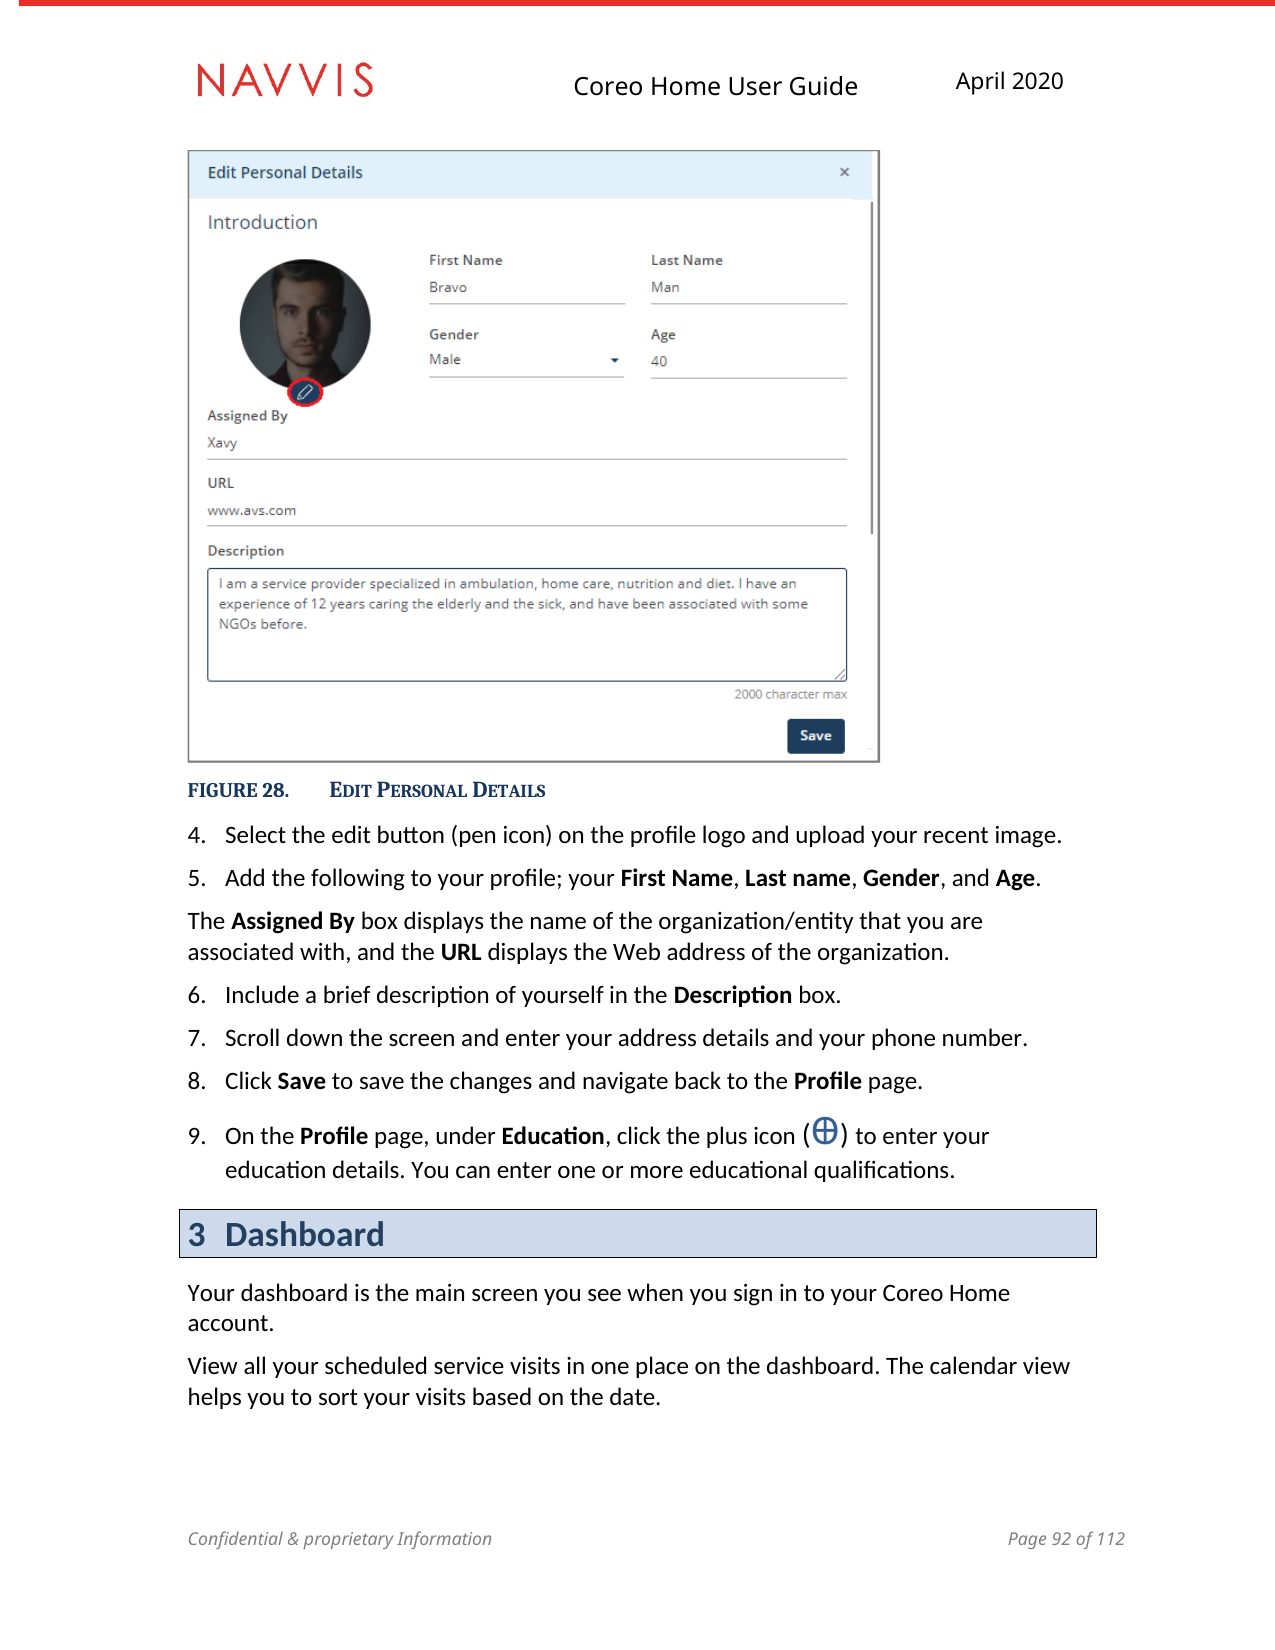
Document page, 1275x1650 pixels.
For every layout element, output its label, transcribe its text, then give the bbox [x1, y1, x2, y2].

picture [187, 55, 383, 104]
picture [187, 150, 881, 764]
list Add the following to your profile; your First Name, Last name, Gender, and Age. [187, 862, 1087, 893]
text Your dashboard is the main screen you see when you sign in to your Coreo Home account. [187, 1277, 1087, 1338]
list On the Profile page, under Education, click the plus icon (Ꚛ) to enter your education details. You can enter one or more educational qualifications. [187, 1108, 1087, 1184]
list Include a brief description of yourself in the Description box. [187, 979, 1087, 1009]
list Select the edit button (pen icon) on the profile logo and upload your recent image. [187, 819, 1087, 850]
text Edit Personal Details [187, 777, 1087, 803]
subtitle Dashboard [180, 1210, 1096, 1257]
list Scroll down the screen and enter your address details and your phone number. [187, 1022, 1087, 1052]
text The Assigned By box displays the name of the organization/entity that you are associated with, and the URL displays the Web address of the organization. [187, 905, 1087, 966]
text View all your scheduled service visits in one place on the dashboard. The calendar view helps you to sort your visits based on the date. [187, 1350, 1087, 1411]
list Click Save to save the changes and navigate back to the Profile page. [187, 1065, 1087, 1095]
